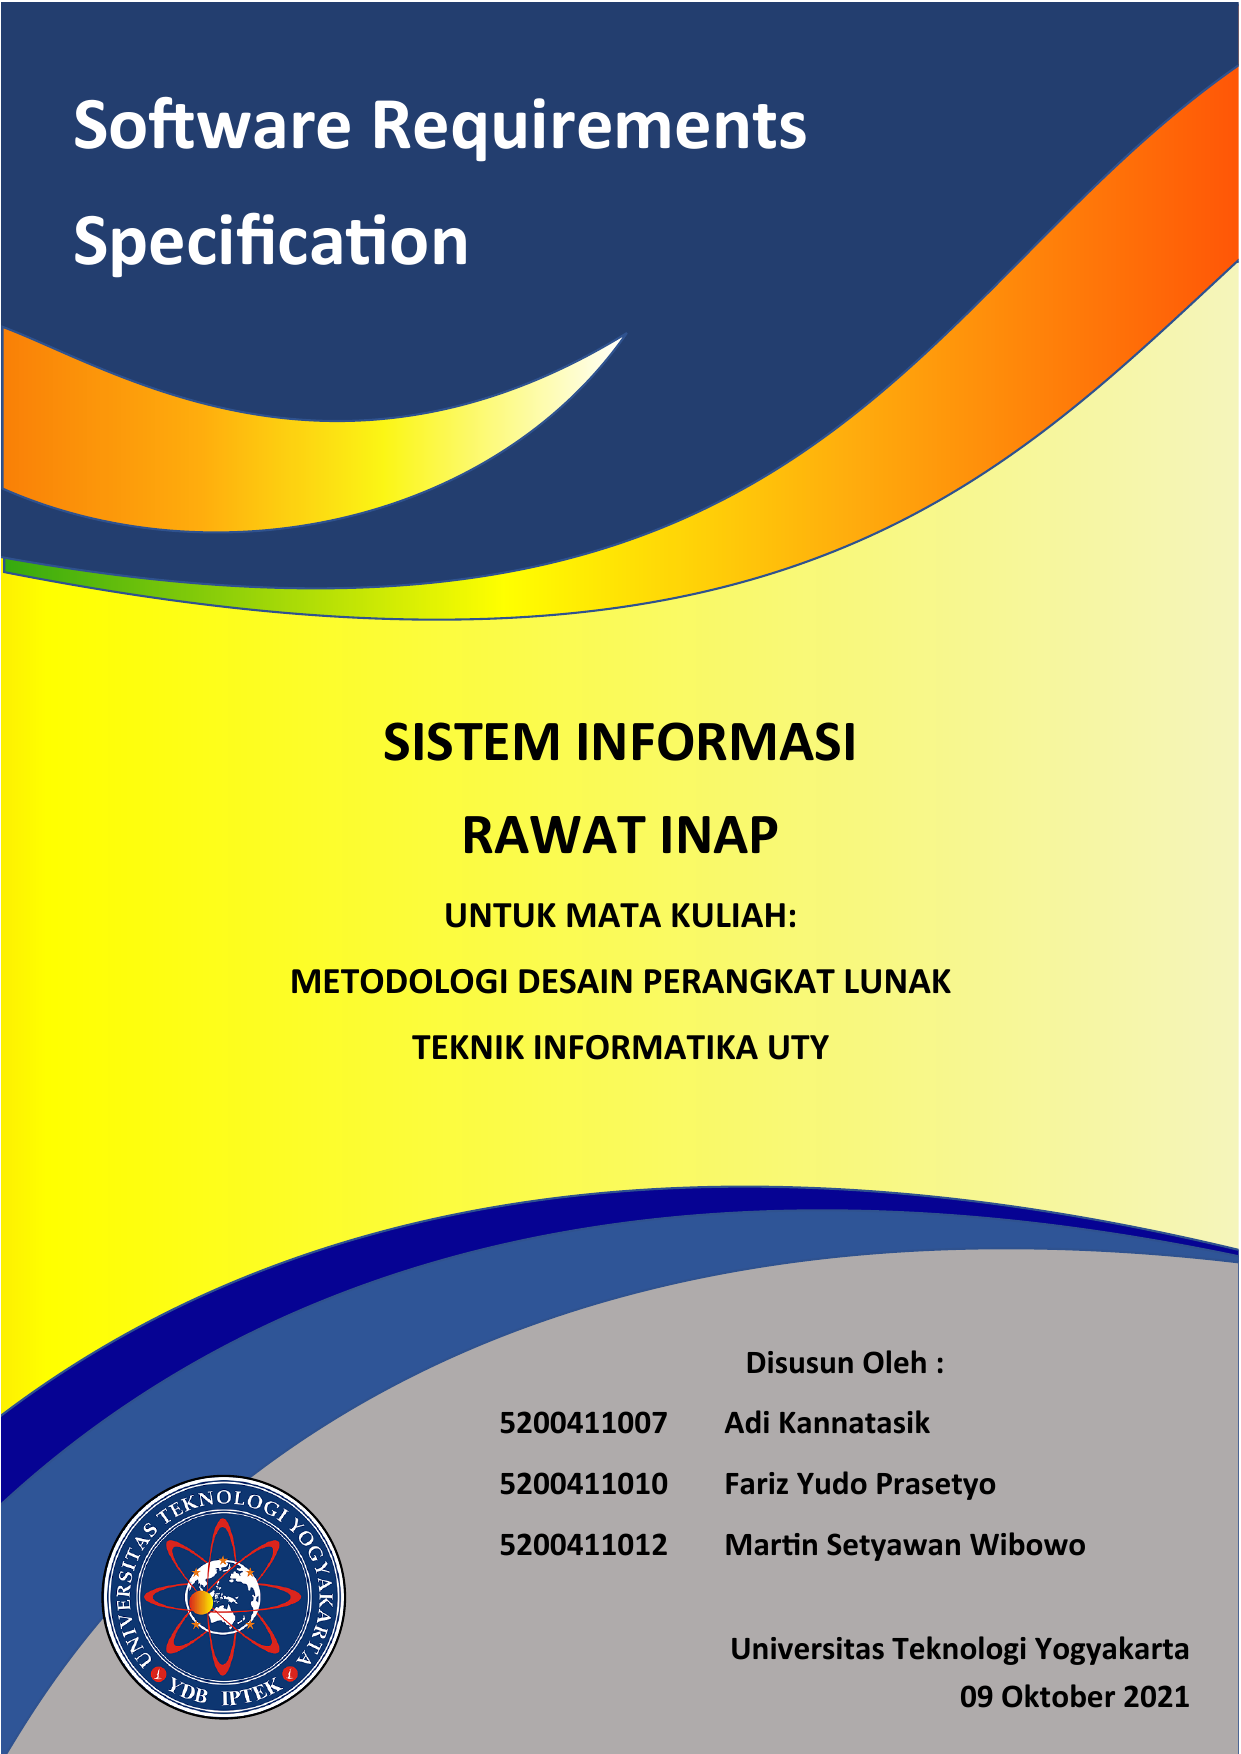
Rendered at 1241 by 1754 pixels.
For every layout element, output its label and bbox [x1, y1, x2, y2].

picture [104, 1477, 344, 1717]
